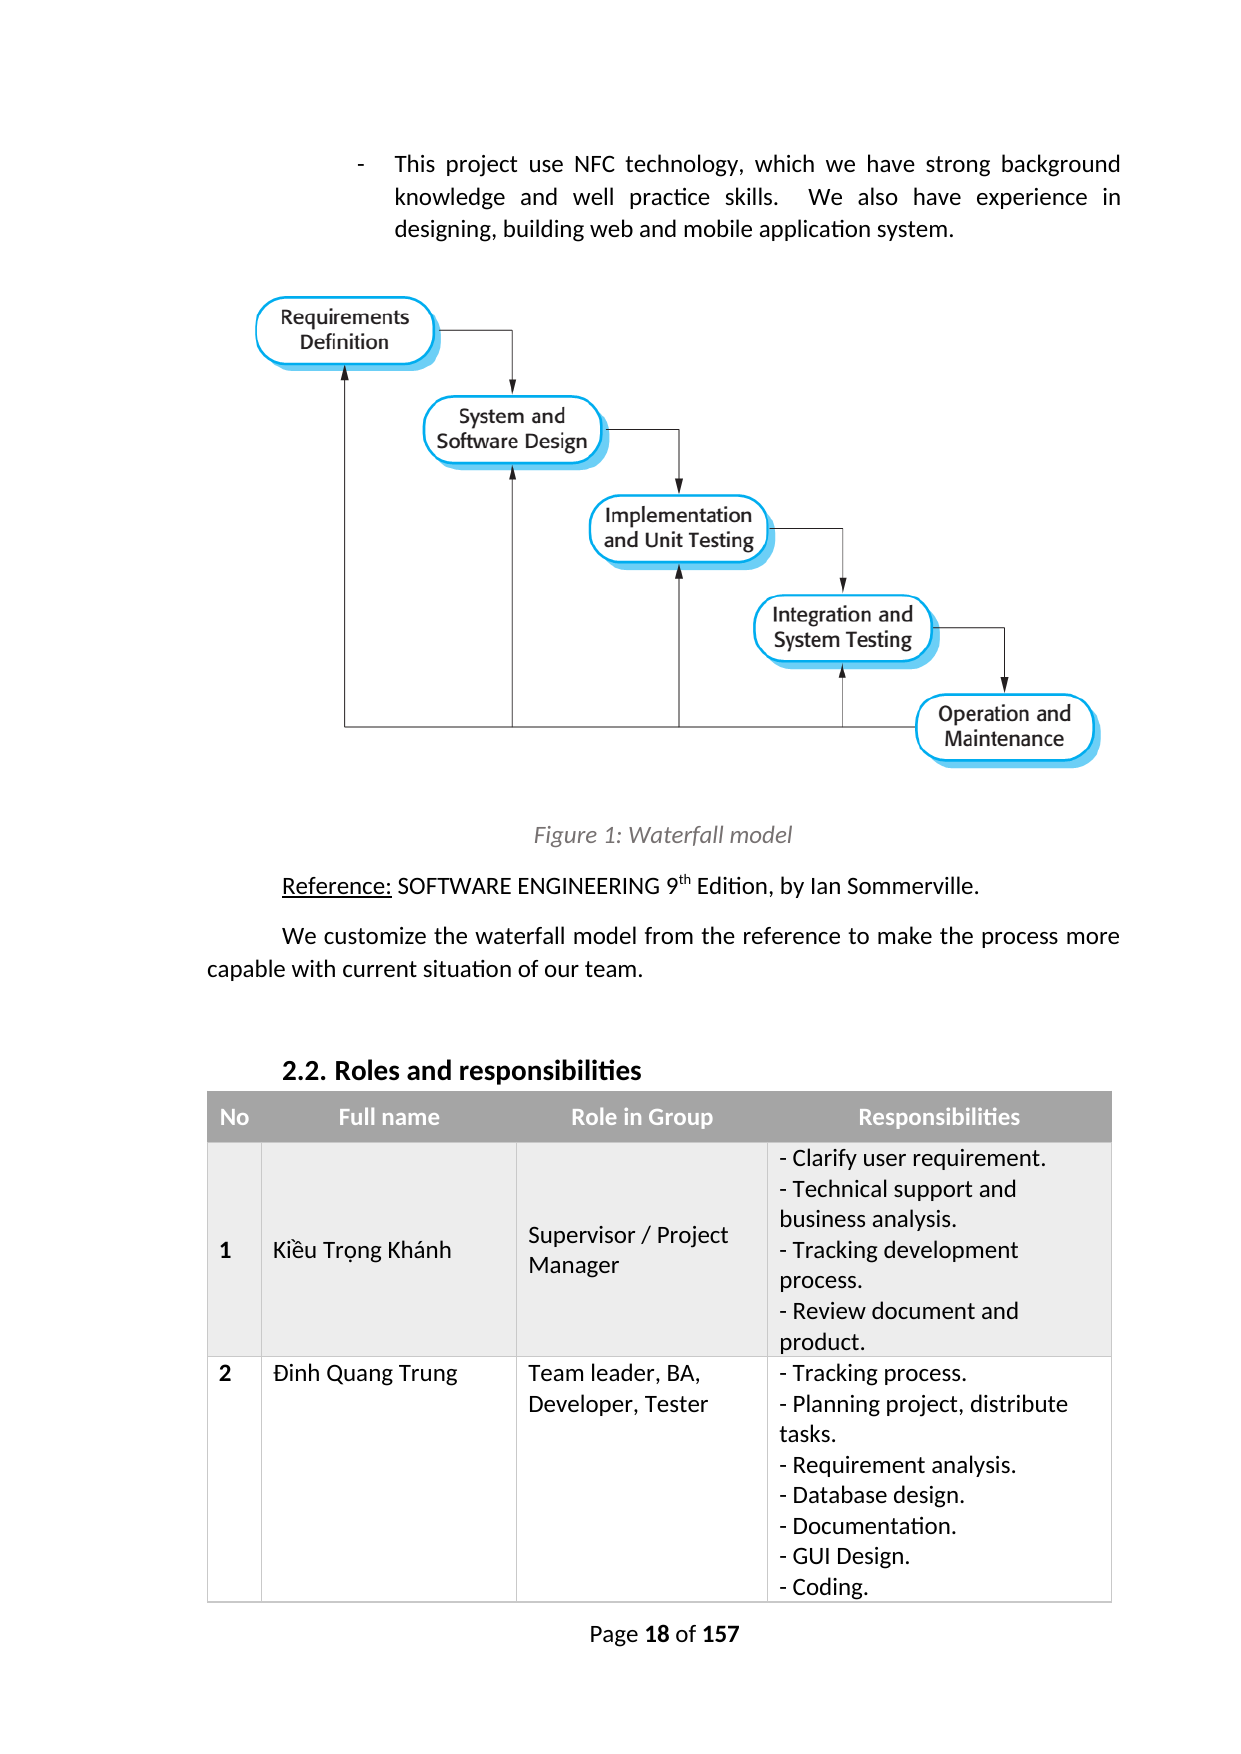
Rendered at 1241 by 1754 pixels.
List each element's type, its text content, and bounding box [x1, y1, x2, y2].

table_cell Supervisor / Project Manager [517, 1143, 767, 1356]
text Figure 1: Waterfall model [207, 819, 1122, 850]
table_cell 2 [208, 1357, 261, 1601]
text We customize the waterfall model from the reference to make the process more capable with current situation of our team. [207, 920, 1122, 983]
subtitle Roles and responsibilities [282, 1052, 1122, 1088]
table_header Role in Group [517, 1092, 767, 1142]
list This project use NFC technology, which we have strong background knowledge and well practice skills. We also have experience in designing, building web and mobile application system. [357, 148, 1122, 244]
text Reference: SOFTWARE ENGINEERING 9th Edition, by Ian Sommerville. [207, 871, 1122, 901]
table_header Responsibilities [768, 1092, 1111, 1142]
table_header No [208, 1092, 261, 1142]
table_cell Đinh Quang Trung [262, 1357, 516, 1601]
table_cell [517, 1357, 767, 1601]
picture [206, 263, 1123, 801]
table_cell - Clarify user requirement. - Technical support and business analysis. - Tracking development process. - Review document and product. [768, 1143, 1111, 1356]
table_header Full name [262, 1092, 516, 1142]
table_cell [768, 1357, 1111, 1601]
table_cell 1 [208, 1143, 261, 1356]
table_cell Kiều Trọng Khánh [262, 1143, 516, 1356]
